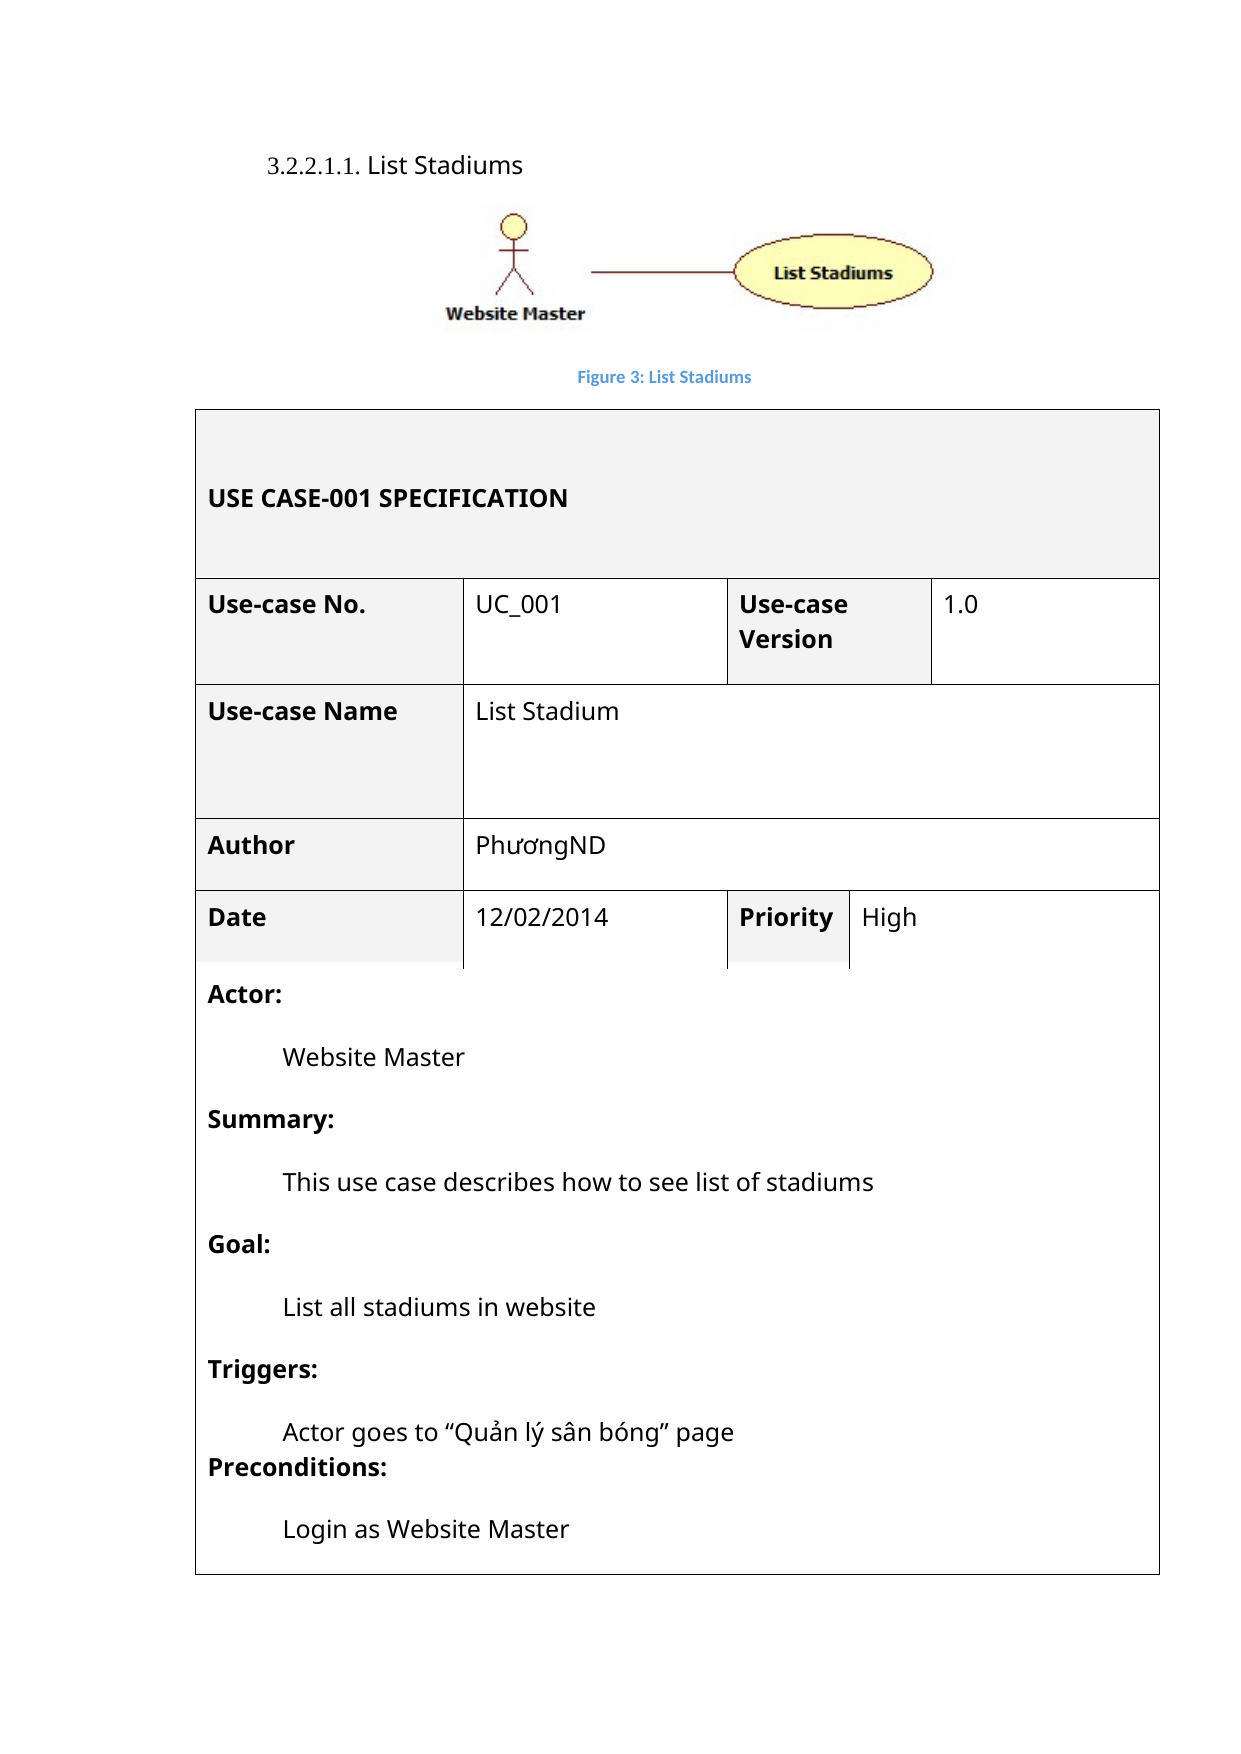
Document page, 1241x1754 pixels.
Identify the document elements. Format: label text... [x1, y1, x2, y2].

table_cell 12/02/2014 [464, 891, 727, 962]
table_cell Use-case Version [728, 579, 931, 684]
table_cell High [850, 891, 1159, 962]
table_cell List Stadium [464, 685, 1159, 818]
table_cell Use-case No. [196, 579, 463, 684]
table_cell Priority [728, 891, 849, 962]
subtitle List Stadiums [267, 148, 1122, 181]
picture [407, 181, 965, 364]
table_header USE CASE-001 SPECIFICATION [196, 410, 1159, 577]
table_cell UC_001 [464, 579, 727, 684]
table_cell 1.0 [932, 579, 1159, 684]
table_cell Author [196, 819, 463, 890]
table_cell Date [196, 891, 463, 962]
table_cell Use-case Name [196, 685, 463, 818]
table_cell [196, 969, 1159, 1574]
text Figure 3: List Stadiums [207, 365, 1122, 388]
table_cell PhươngND [464, 819, 1159, 890]
